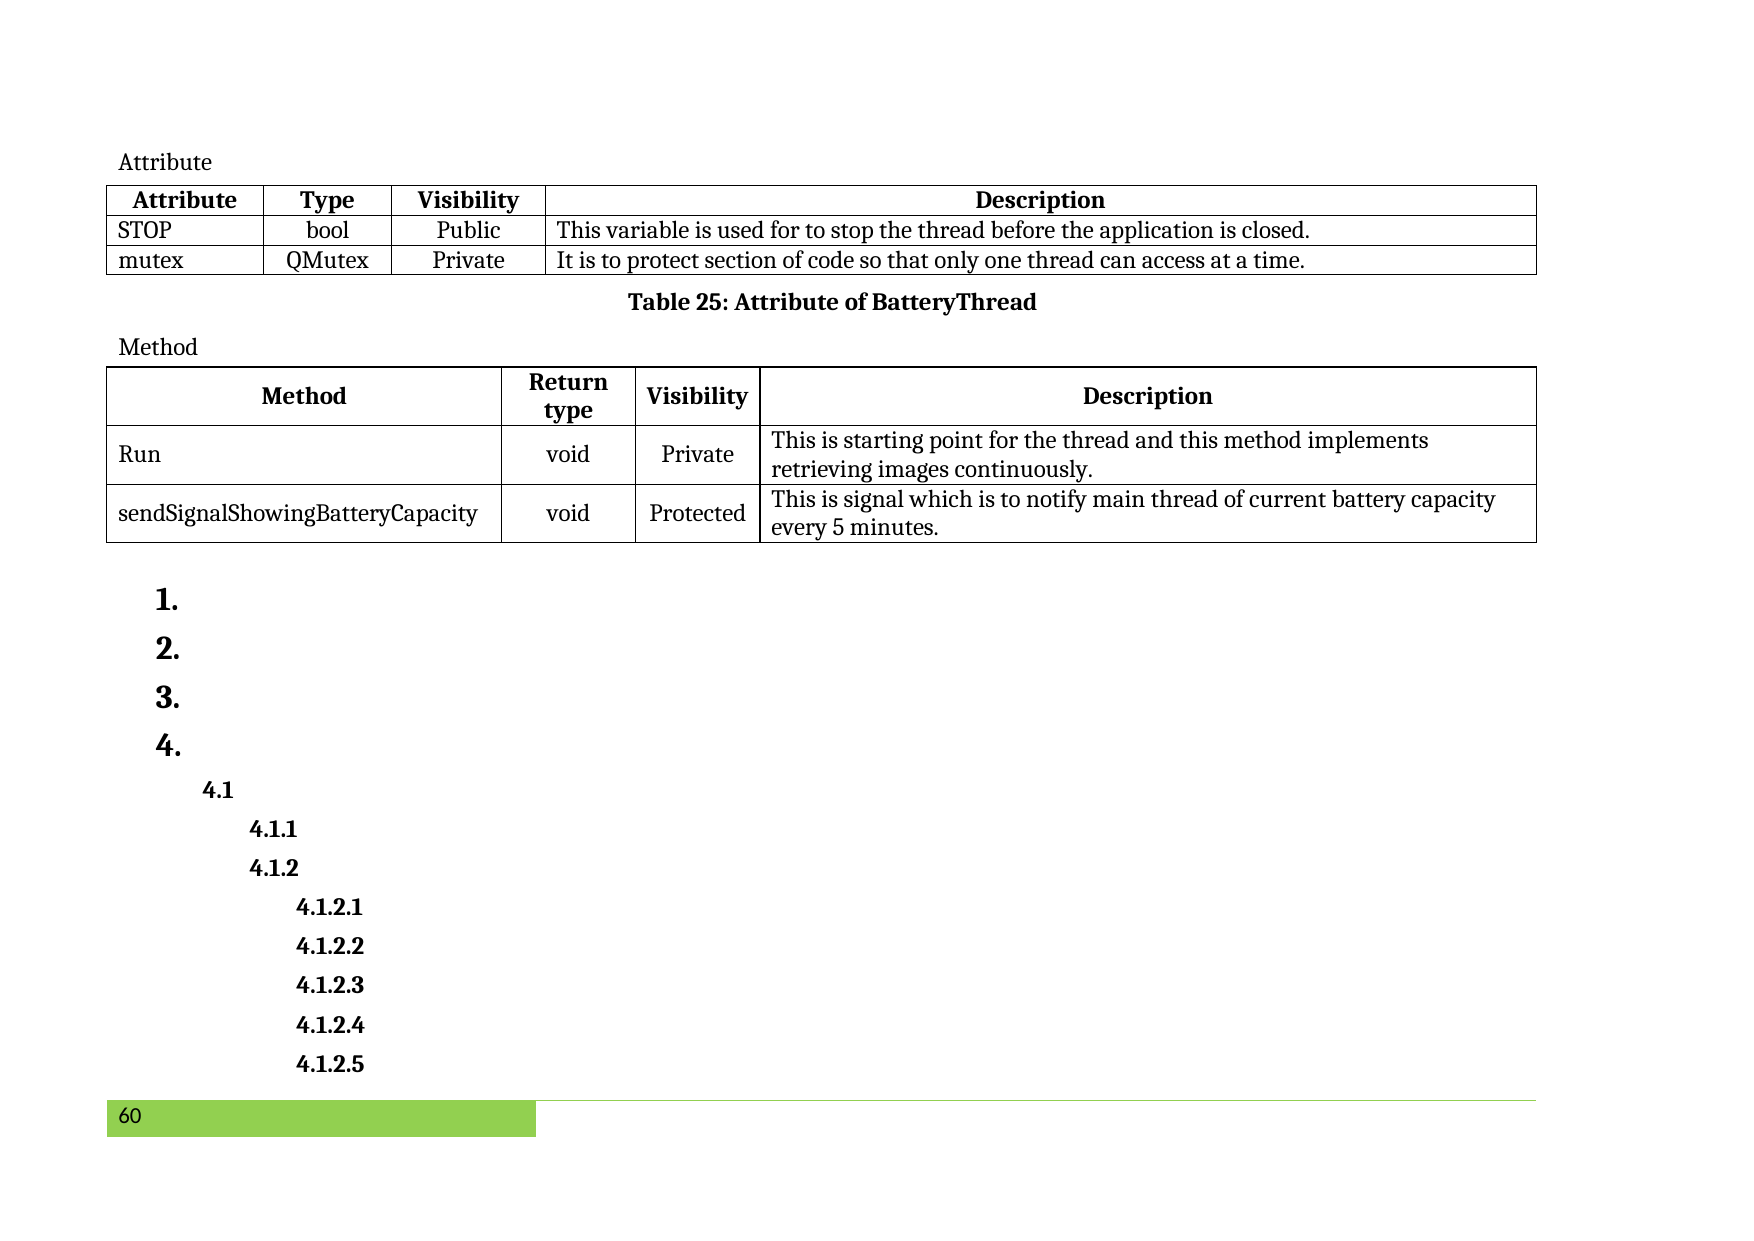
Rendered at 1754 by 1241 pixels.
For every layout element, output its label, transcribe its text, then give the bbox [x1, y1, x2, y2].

table_cell bool [264, 216, 391, 244]
table_cell void [502, 485, 635, 542]
table_cell This variable is used for to stop the thread before the application is closed. [546, 216, 1536, 244]
table_cell It is to protect section of code so that only one thread can access at a time. [546, 246, 1536, 274]
table_header Type [264, 186, 391, 215]
table_cell This is starting point for the thread and this method implements retrieving images continuously. [761, 426, 1536, 483]
table_cell Run [107, 426, 501, 483]
subtitle Method [118, 333, 1547, 362]
table_header Description [761, 368, 1536, 425]
table_header Description [546, 186, 1536, 215]
table_cell Private [636, 426, 759, 483]
table_cell Protected [636, 485, 759, 542]
table_header Return type [502, 368, 635, 425]
table_header Visibility [636, 368, 759, 425]
table_cell sendSignalShowingBatteryCapacity [107, 485, 501, 542]
table_cell mutex [107, 246, 263, 274]
table_header Visibility [392, 186, 545, 215]
subtitle Attribute [118, 148, 1547, 176]
list Table 25: Attribute of BatteryThread [118, 288, 1547, 317]
table_cell Private [392, 246, 545, 274]
table_cell Public [392, 216, 545, 244]
table_cell This is signal which is to notify main thread of current battery capacity every 5 minutes. [761, 485, 1536, 542]
table_cell void [502, 426, 635, 483]
table_header Method [107, 368, 501, 425]
table_cell STOP [107, 216, 263, 244]
table_header Attribute [107, 186, 263, 215]
table_cell QMutex [264, 246, 391, 274]
